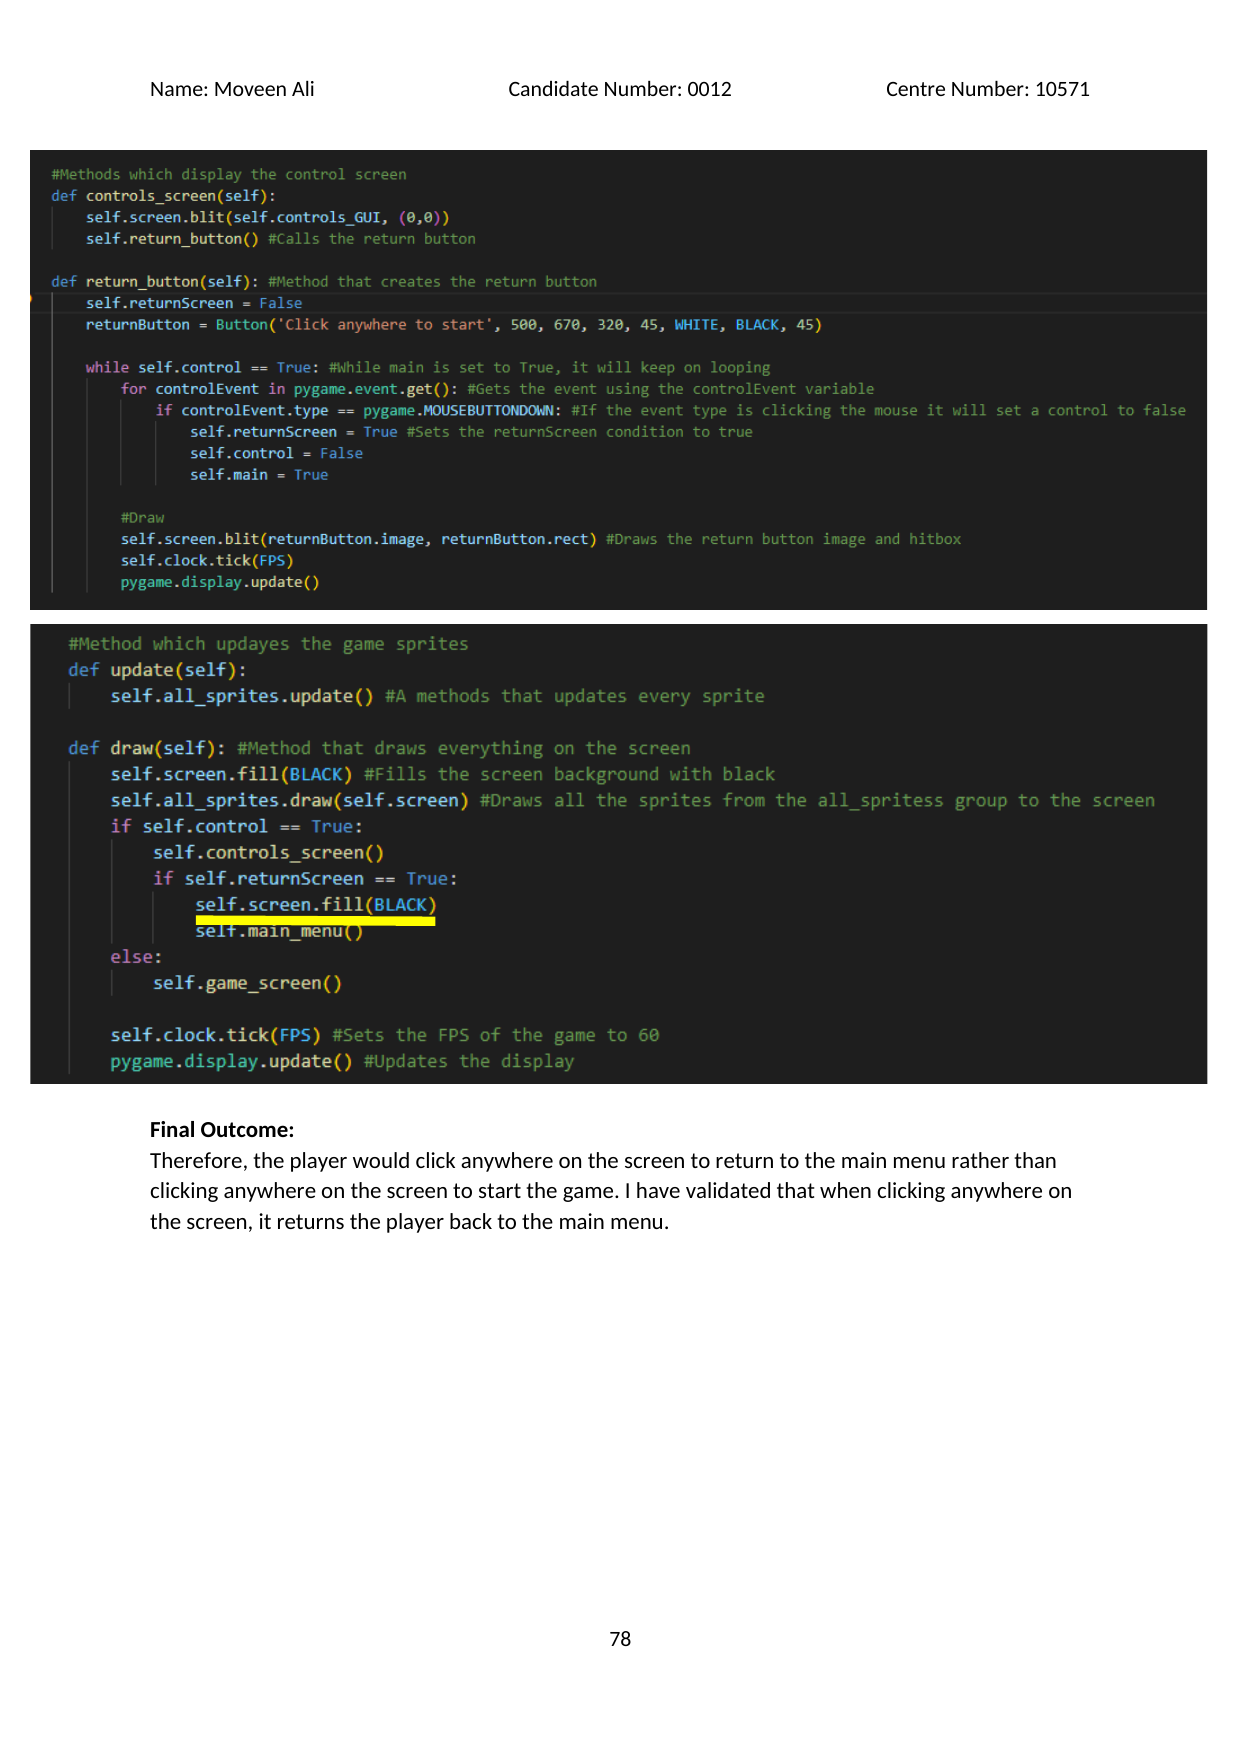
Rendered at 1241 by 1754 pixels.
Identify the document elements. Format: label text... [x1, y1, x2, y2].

picture [29, 624, 1207, 1084]
text Final Outcome: [150, 1115, 1090, 1143]
text Therefore, the player would click anywhere on the screen to return to the main menu rather than clicking anywhere on the screen to start the game. I have validated that when clicking anywhere on the screen, it returns the player back to the main menu. [150, 1146, 1090, 1235]
picture [28, 150, 1207, 609]
